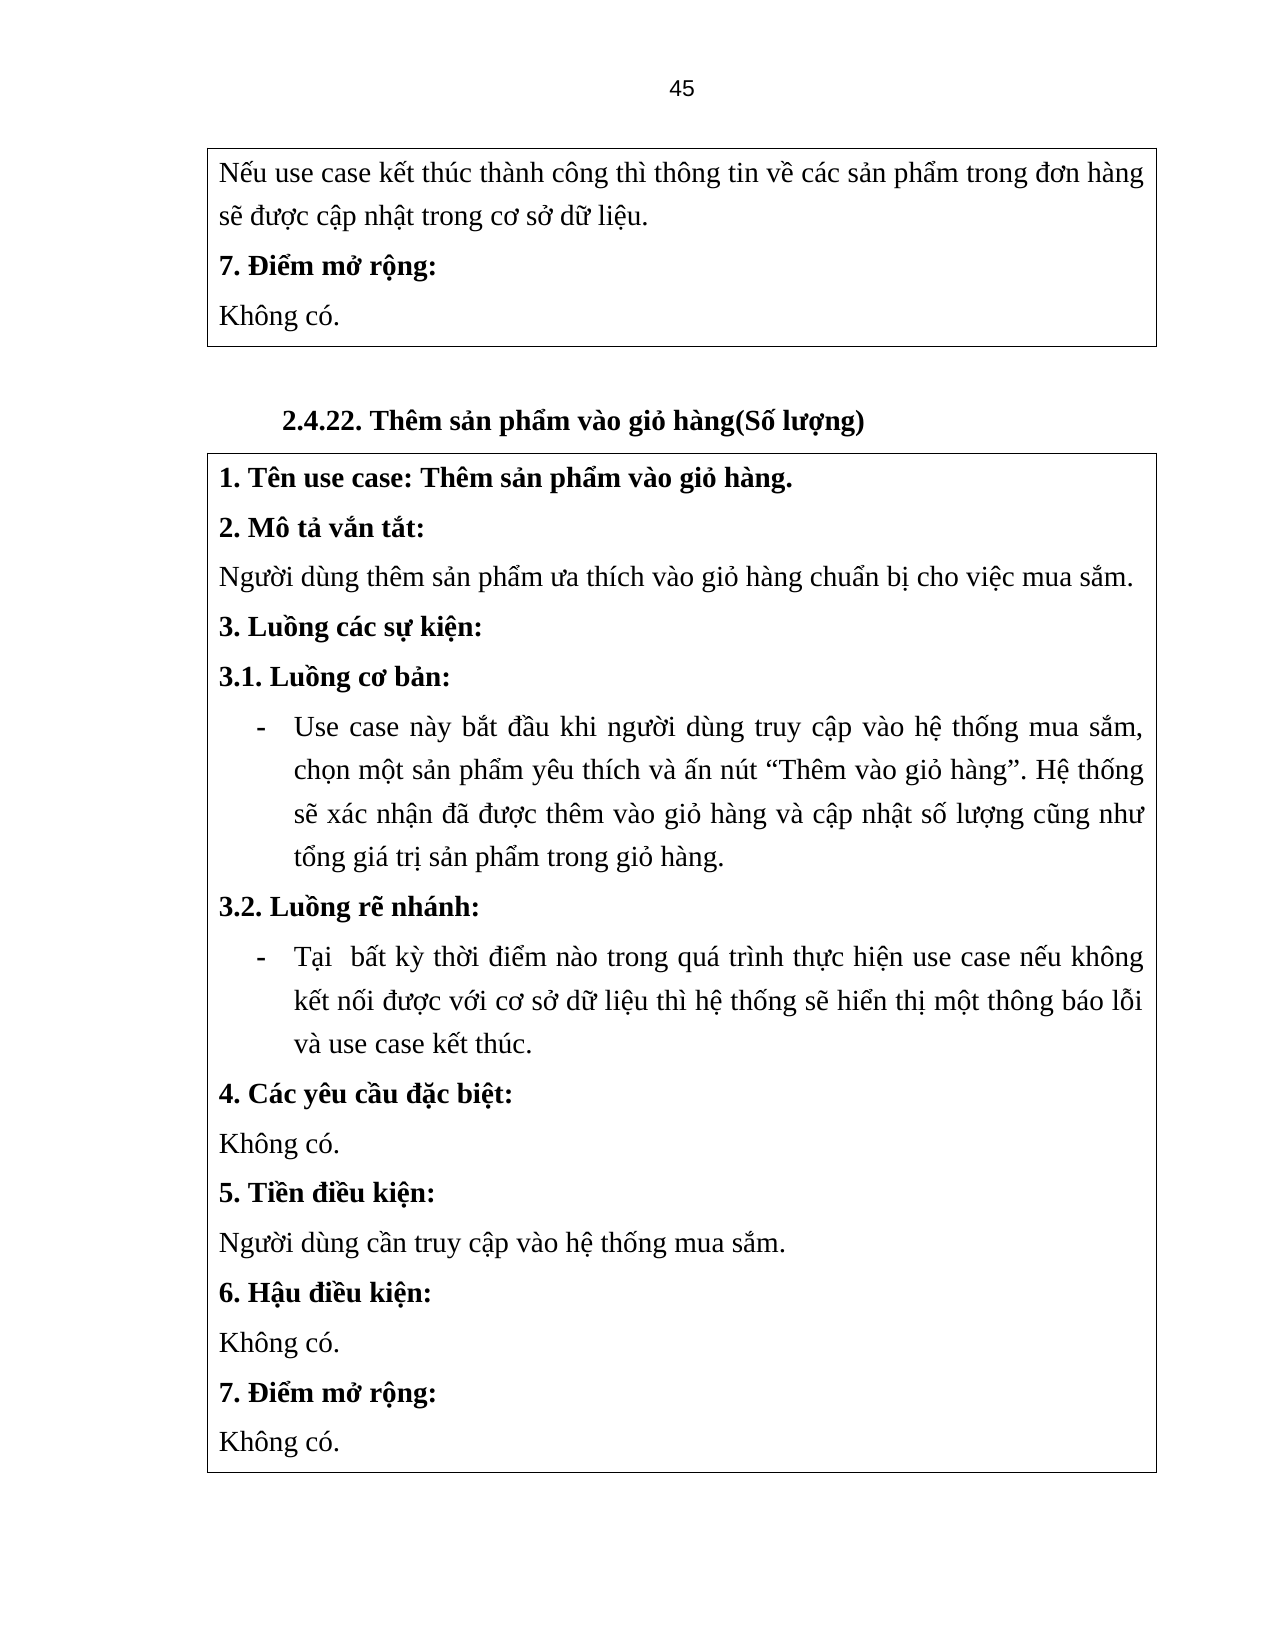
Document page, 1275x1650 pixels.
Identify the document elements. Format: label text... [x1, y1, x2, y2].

table_header 1. Tên use case: Thêm sản phẩm vào giỏ hàng. 2. Mô tả vắn tắt: Người dùng thêm sản phẩm ưa thích vào giỏ hàng chuẩn bị cho việc mua sắm. 3. Luồng các sự kiện: 3.1. Luồng cơ bản: Use case này bắt đầu khi người dùng truy cập vào hệ thống mua sắm, chọn một sản phẩm yêu thích và ấn nút “Thêm vào giỏ hàng”. Hệ thống sẽ xác nhận đã được thêm vào giỏ hàng và cập nhật số lượng cũng như tổng giá trị sản phẩm trong giỏ hàng. 3.2. Luồng rẽ nhánh: Tại bất kỳ thời điểm nào trong quá trình thực hiện use case nếu không kết nối được với cơ sở dữ liệu thì hệ thống sẽ hiển thị một thông báo lỗi và use case kết thúc. 4. Các yêu cầu đặc biệt: Không có. 5. Tiền điều kiện: Người dùng cần truy cập vào hệ thống mua sắm. 6. Hậu điều kiện: Không có. 7. Điểm mở rộng: Không có. [208, 454, 1156, 1472]
subtitle 2.4.22. Thêm sản phẩm vào giỏ hàng(Số lượng) [207, 403, 1157, 436]
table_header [208, 149, 1156, 346]
